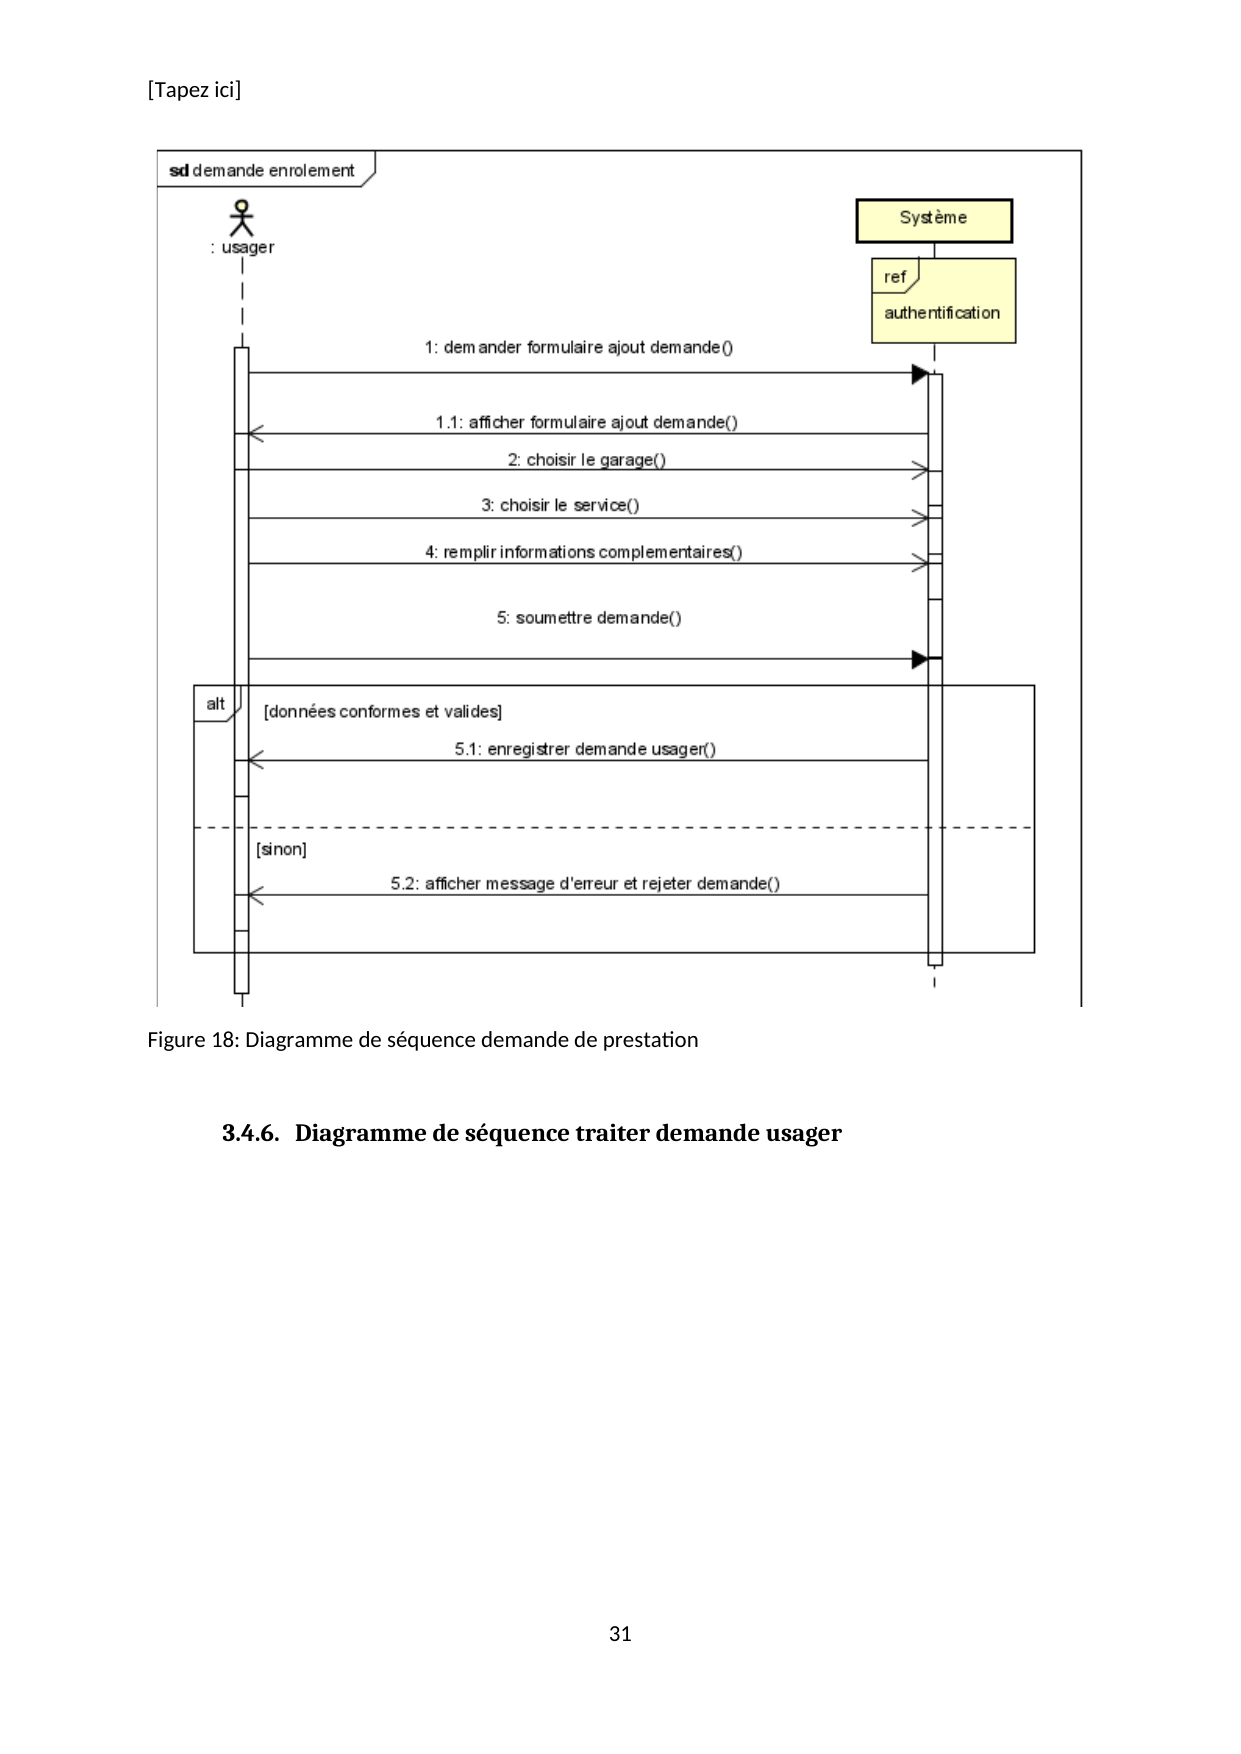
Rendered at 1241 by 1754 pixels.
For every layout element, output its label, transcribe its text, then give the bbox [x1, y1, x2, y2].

picture [156, 148, 1084, 1007]
subtitle Diagramme de séquence traiter demande usager [222, 1119, 1093, 1147]
